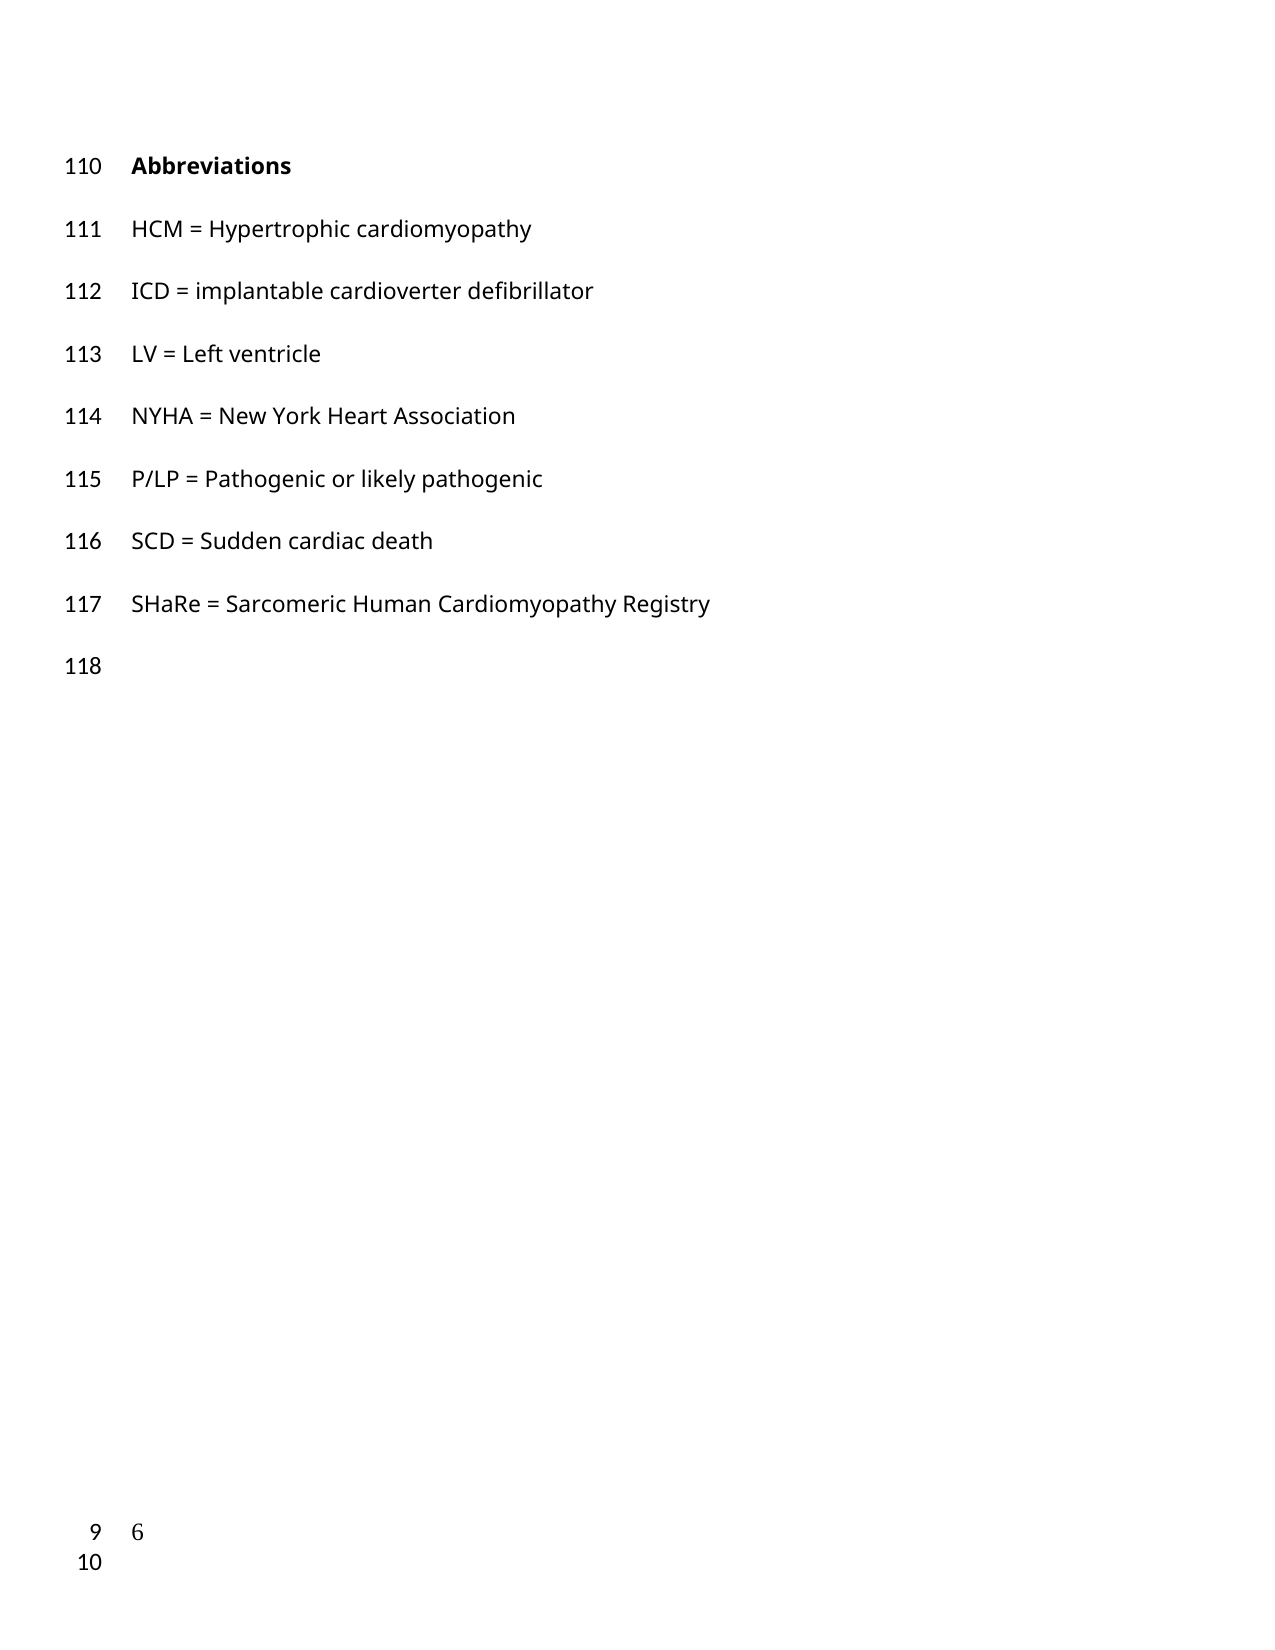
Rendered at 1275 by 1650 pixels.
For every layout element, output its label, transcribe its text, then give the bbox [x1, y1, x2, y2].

text ICD = implantable cardioverter defibrillator [131, 275, 1125, 306]
text NYHA = New York Heart Association [131, 400, 1125, 431]
text SCD = Sudden cardiac death [131, 525, 1125, 556]
text LV = Left ventricle [131, 337, 1125, 369]
text HCM = Hypertrophic cardiomyopathy [131, 212, 1125, 244]
text Abbreviations [131, 150, 1125, 181]
text P/LP = Pathogenic or likely pathogenic [131, 462, 1125, 494]
text SHaRe = Sarcomeric Human Cardiomyopathy Registry [131, 587, 1125, 619]
